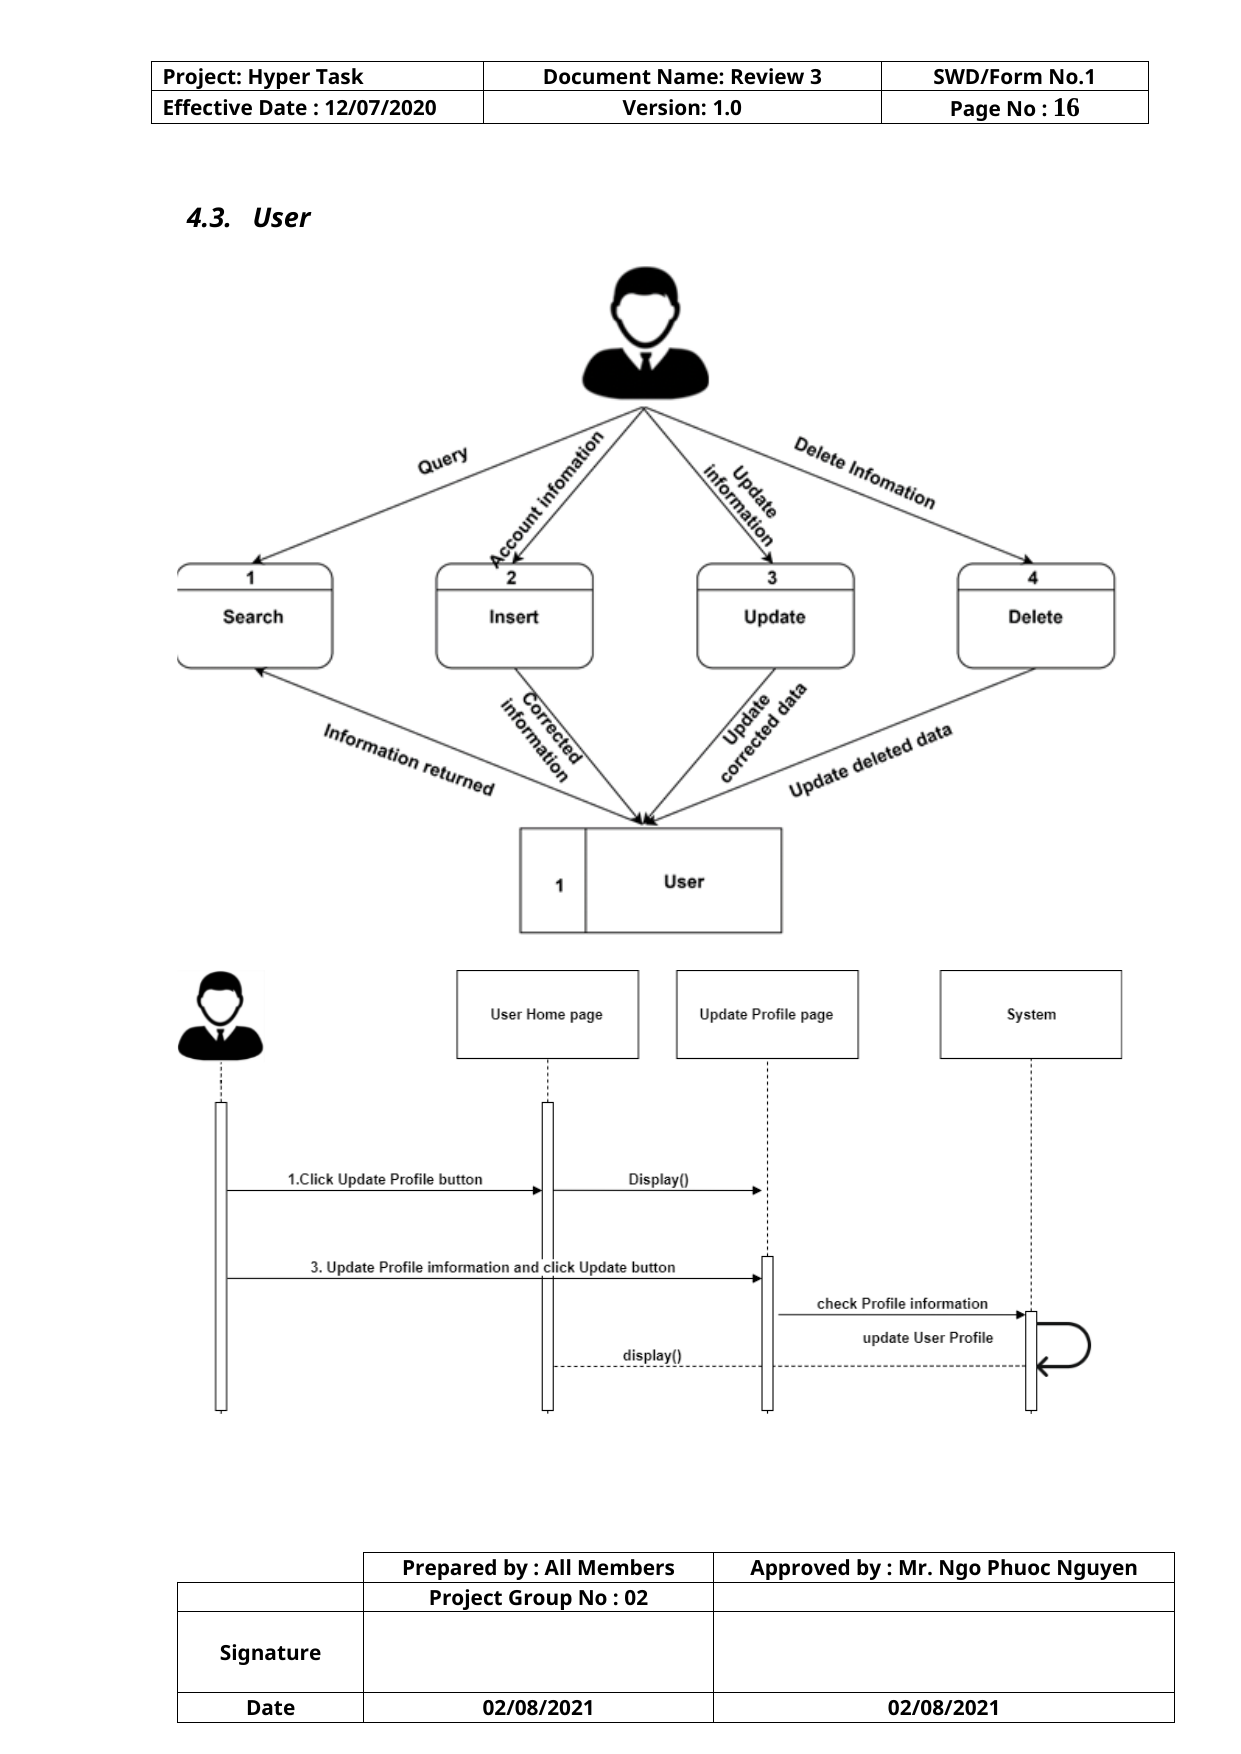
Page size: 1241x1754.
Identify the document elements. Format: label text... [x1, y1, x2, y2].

picture [177, 970, 1123, 1414]
picture [177, 266, 1123, 949]
list User [177, 198, 1122, 235]
